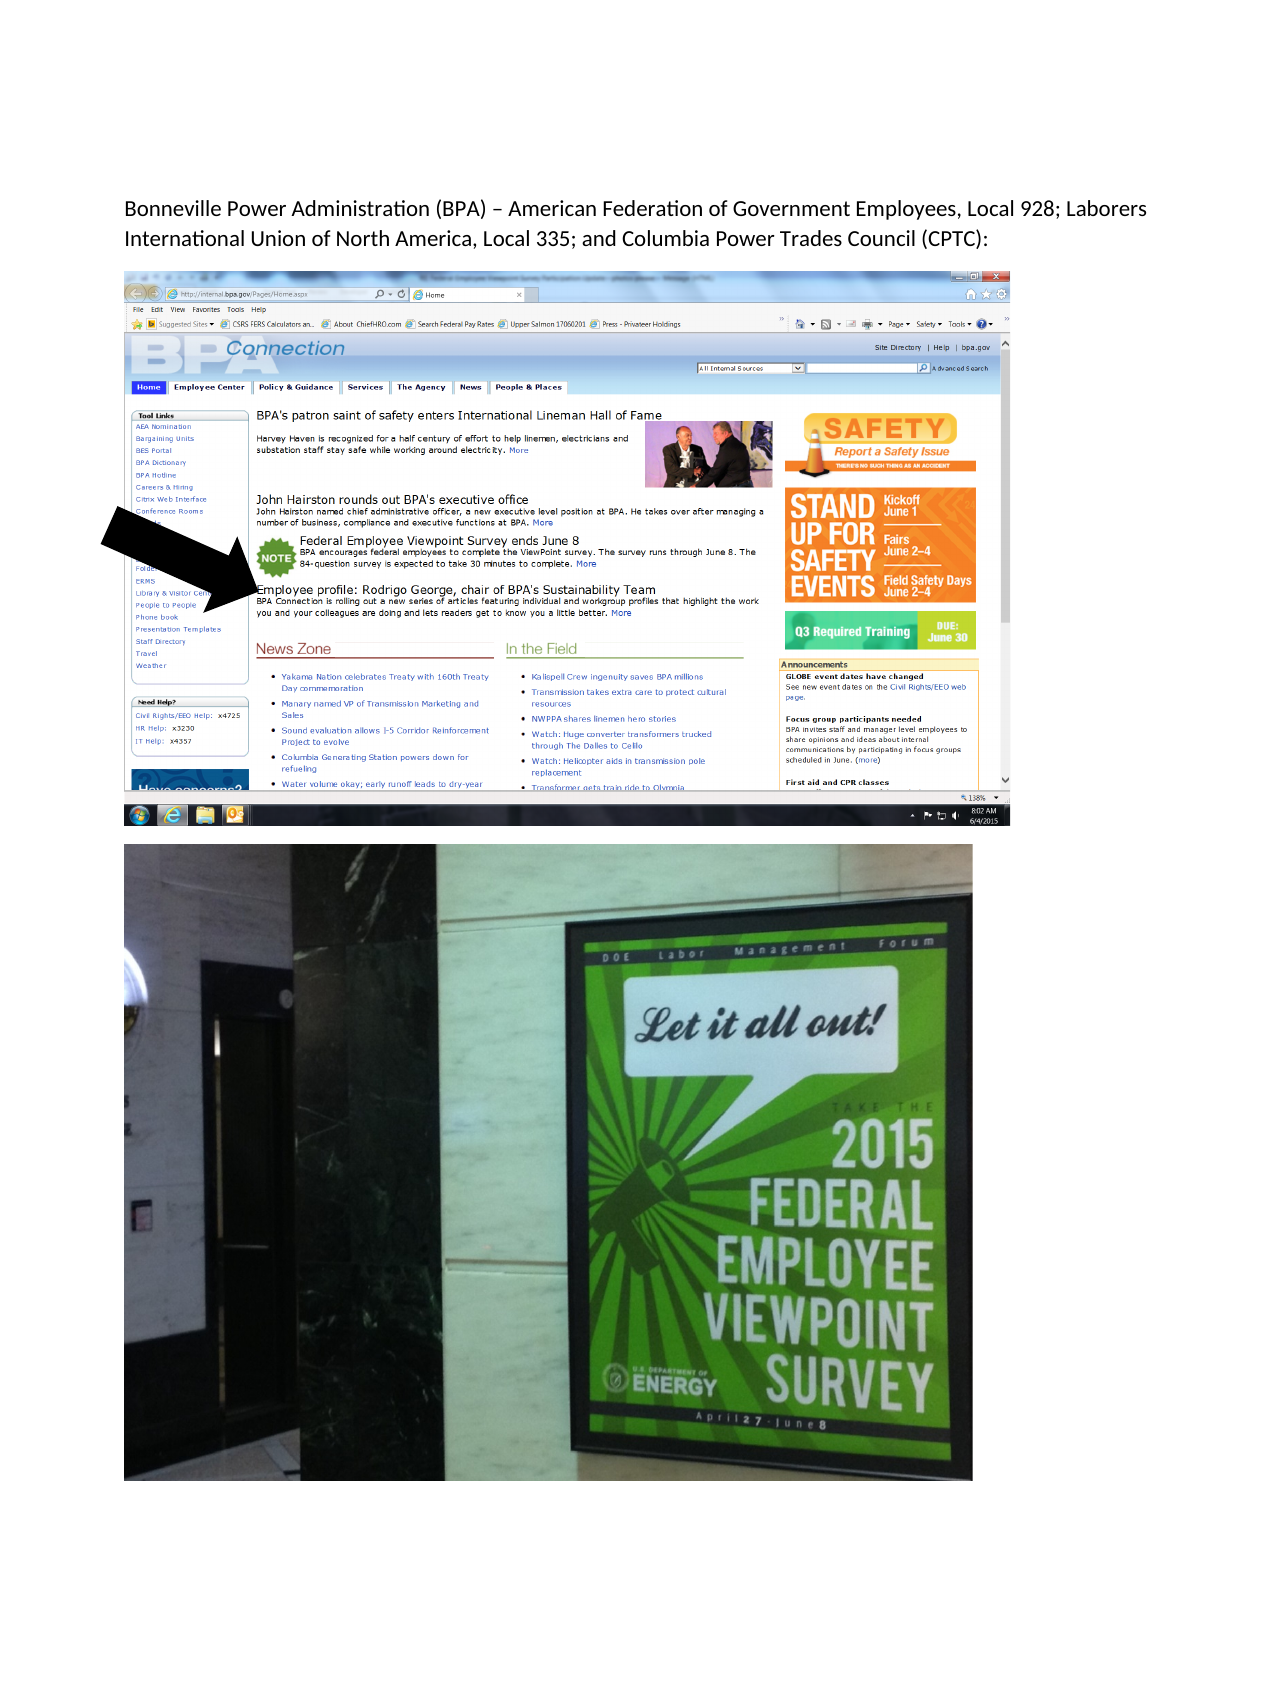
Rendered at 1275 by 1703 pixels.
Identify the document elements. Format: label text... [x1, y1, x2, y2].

picture [124, 844, 973, 1481]
picture [124, 271, 1011, 826]
text Bonneville Power Administration (BPA) – American Federation of Government Employees, Local 928; Laborers International Union of North America, Local 335; and Columbia Power Trades Council (CPTC): [124, 194, 1184, 253]
